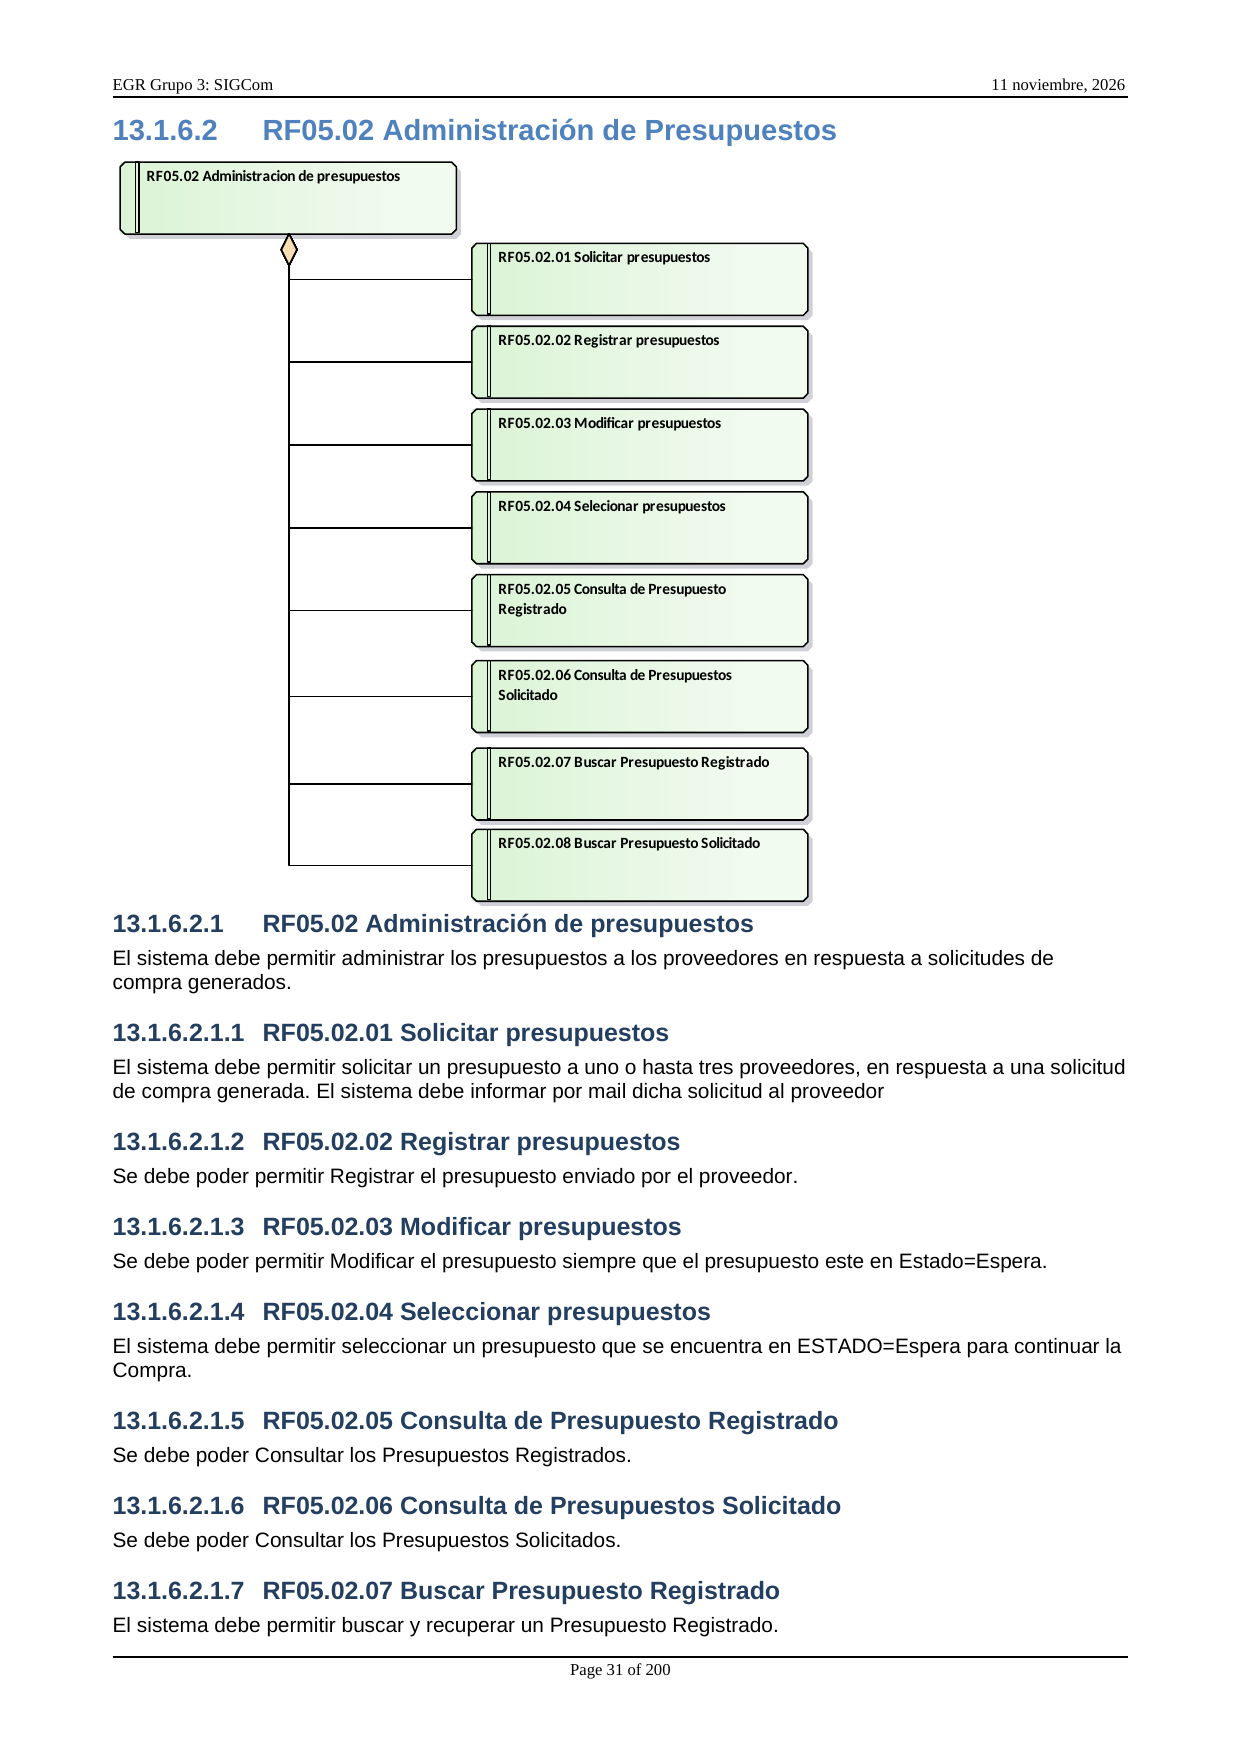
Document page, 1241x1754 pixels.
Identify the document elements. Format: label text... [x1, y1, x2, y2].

subtitle RF05.02.02 Registrar presupuestos [112, 1127, 1128, 1156]
subtitle RF05.02.04 Seleccionar presupuestos [112, 1297, 1128, 1326]
text Se debe poder Consultar los Presupuestos Registrados. [112, 1443, 1128, 1467]
subtitle RF05.02.05 Consulta de Presupuesto Registrado [112, 1406, 1128, 1435]
subtitle RF05.02.07 Buscar Presupuesto Registrado [112, 1576, 1128, 1605]
text El sistema debe permitir administrar los presupuestos a los proveedores en respuesta a solicitudes de compra generados. [112, 946, 1128, 994]
text El sistema debe permitir solicitar un presupuesto a uno o hasta tres proveedores, en respuesta a una solicitud de compra generada. El sistema debe informar por mail dicha solicitud al proveedor [112, 1055, 1128, 1103]
text El sistema debe permitir buscar y recuperar un Presupuesto Registrado. [112, 1613, 1128, 1637]
text El sistema debe permitir seleccionar un presupuesto que se encuentra en ESTADO=Espera para continuar la Compra. [112, 1334, 1128, 1382]
subtitle RF05.02.03 Modificar presupuestos [112, 1212, 1128, 1241]
subtitle RF05.02 Administración de Presupuestos [112, 112, 1128, 146]
subtitle RF05.02.01 Solicitar presupuestos [112, 1018, 1128, 1047]
text Se debe poder permitir Registrar el presupuesto enviado por el proveedor. [112, 1164, 1128, 1188]
subtitle RF05.02.06 Consulta de Presupuestos Solicitado [112, 1491, 1128, 1520]
text Se debe poder Consultar los Presupuestos Solicitados. [112, 1528, 1128, 1552]
subtitle RF05.02 Administración de presupuestos [112, 909, 1128, 938]
text Se debe poder permitir Modificar el presupuesto siempre que el presupuesto este en Estado=Espera. [112, 1249, 1128, 1273]
